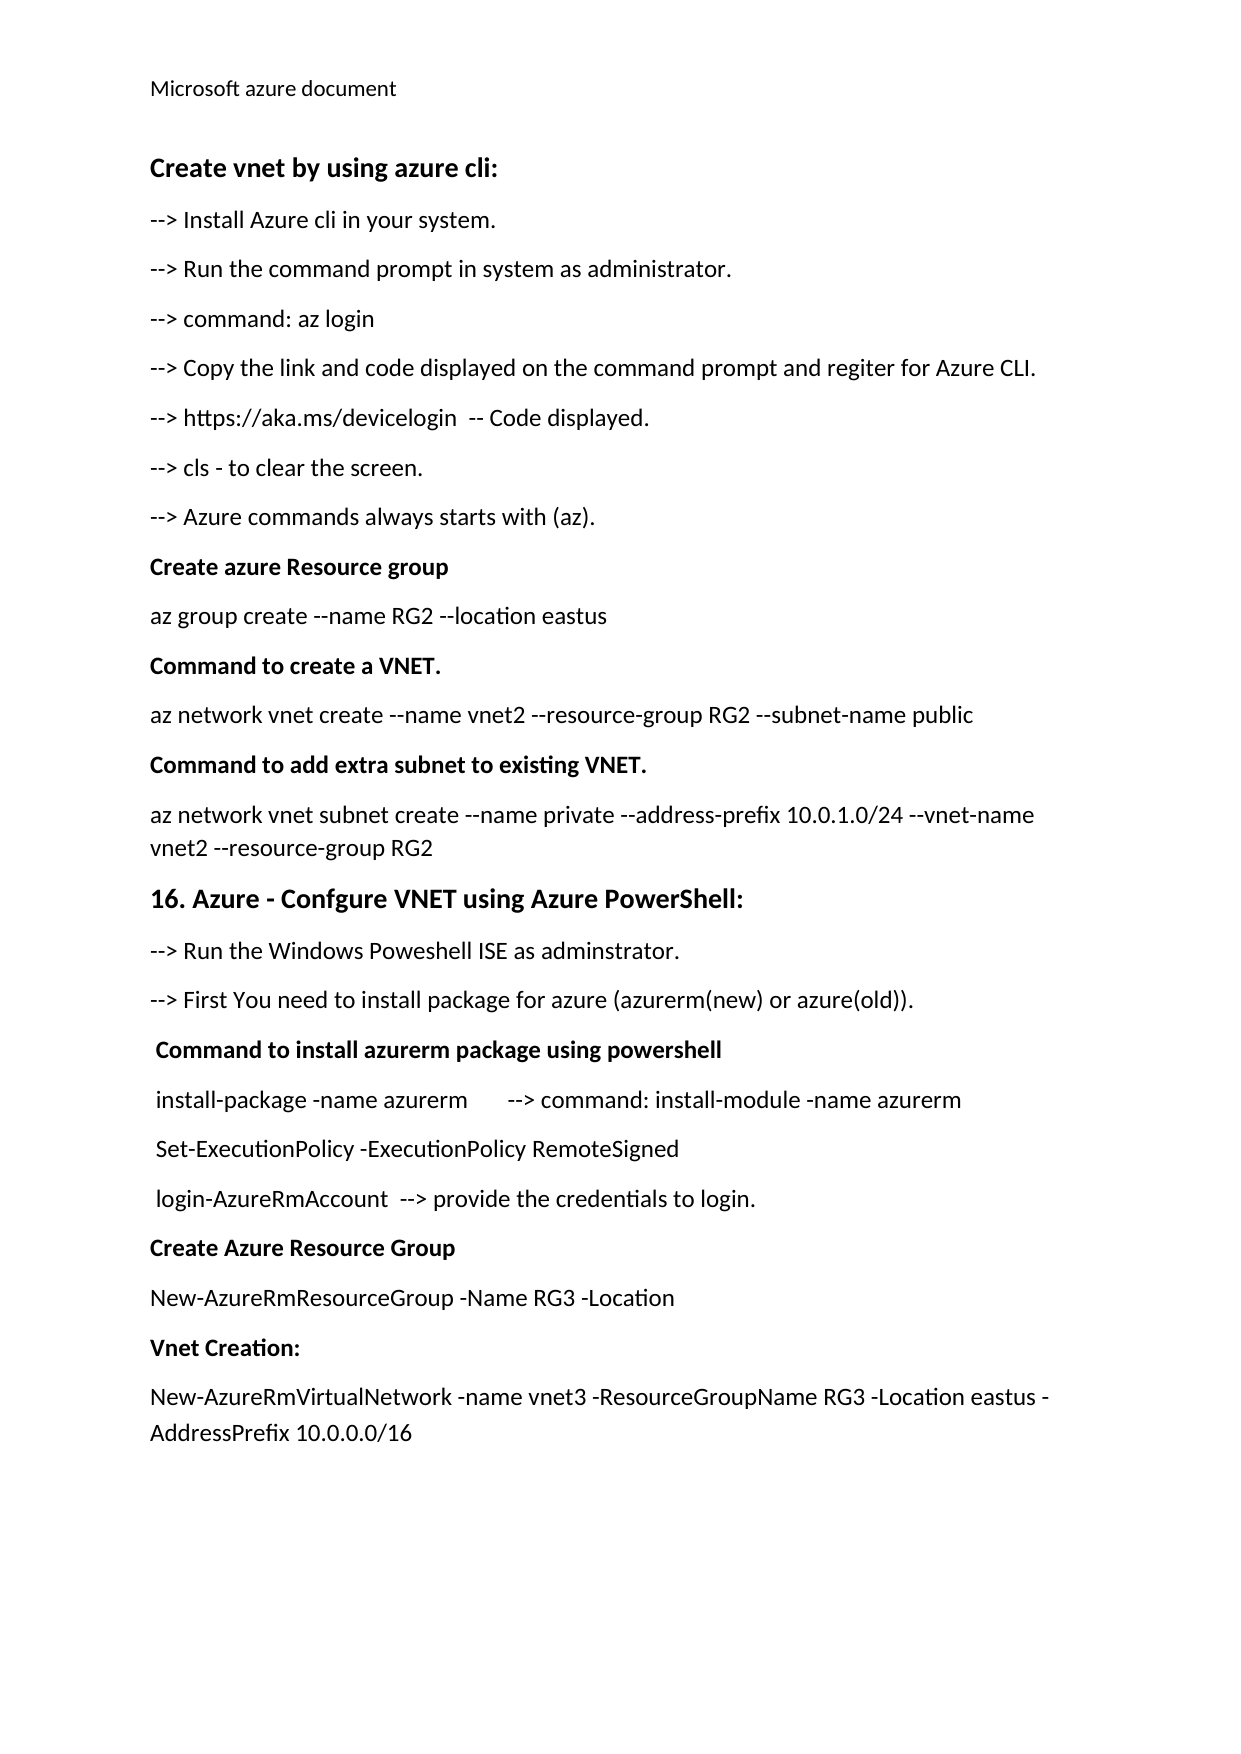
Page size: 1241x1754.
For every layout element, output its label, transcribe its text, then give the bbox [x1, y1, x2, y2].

text az network vnet create --name vnet2 --resource-group RG2 --subnet-name public [150, 699, 1090, 730]
text az network vnet subnet create --name private --address-prefix 10.0.1.0/24 --vnet-name vnet2 --resource-group RG2 [150, 799, 1090, 862]
text Command to install azurerm package using powershell [150, 1034, 1090, 1065]
text login-AzureRmAccount --> provide the credentials to login. [150, 1183, 1090, 1213]
text Create vnet by using azure cli: [150, 150, 1090, 184]
text Command to add extra subnet to existing VNET. [150, 749, 1090, 780]
text install-package -name azurerm --> command: install-module -name azurerm [150, 1084, 1090, 1114]
text Create azure Resource group [150, 551, 1090, 581]
text --> Azure commands always starts with (az). [150, 501, 1090, 532]
text --> Install Azure cli in your system. [150, 204, 1090, 234]
text --> https://aka.ms/devicelogin -- Code displayed. [150, 402, 1090, 433]
text Set-ExecutionPolicy -ExecutionPolicy RemoteSigned [150, 1133, 1090, 1164]
text Create Azure Resource Group [150, 1232, 1090, 1263]
text New-AzureRmResourceGroup -Name RG3 -Location [150, 1282, 1090, 1313]
text New-AzureRmVirtualNetwork -name vnet3 -ResourceGroupName RG3 -Location eastus -AddressPrefix 10.0.0.0/16 [150, 1381, 1090, 1449]
text --> Copy the link and code displayed on the command prompt and regiter for Azure CLI. [150, 352, 1090, 383]
text Command to create a VNET. [150, 650, 1090, 681]
text --> cls - to clear the screen. [150, 452, 1090, 482]
text --> command: az login [150, 303, 1090, 333]
text Vnet Creation: [150, 1332, 1090, 1362]
text --> Run the command prompt in system as administrator. [150, 253, 1090, 284]
text 16. Azure - Confgure VNET using Azure PowerShell: [150, 881, 1090, 916]
text --> Run the Windows Poweshell ISE as adminstrator. [150, 935, 1090, 966]
text az group create --name RG2 --location eastus [150, 600, 1090, 631]
text --> First You need to install package for azure (azurerm(new) or azure(old)). [150, 984, 1090, 1015]
